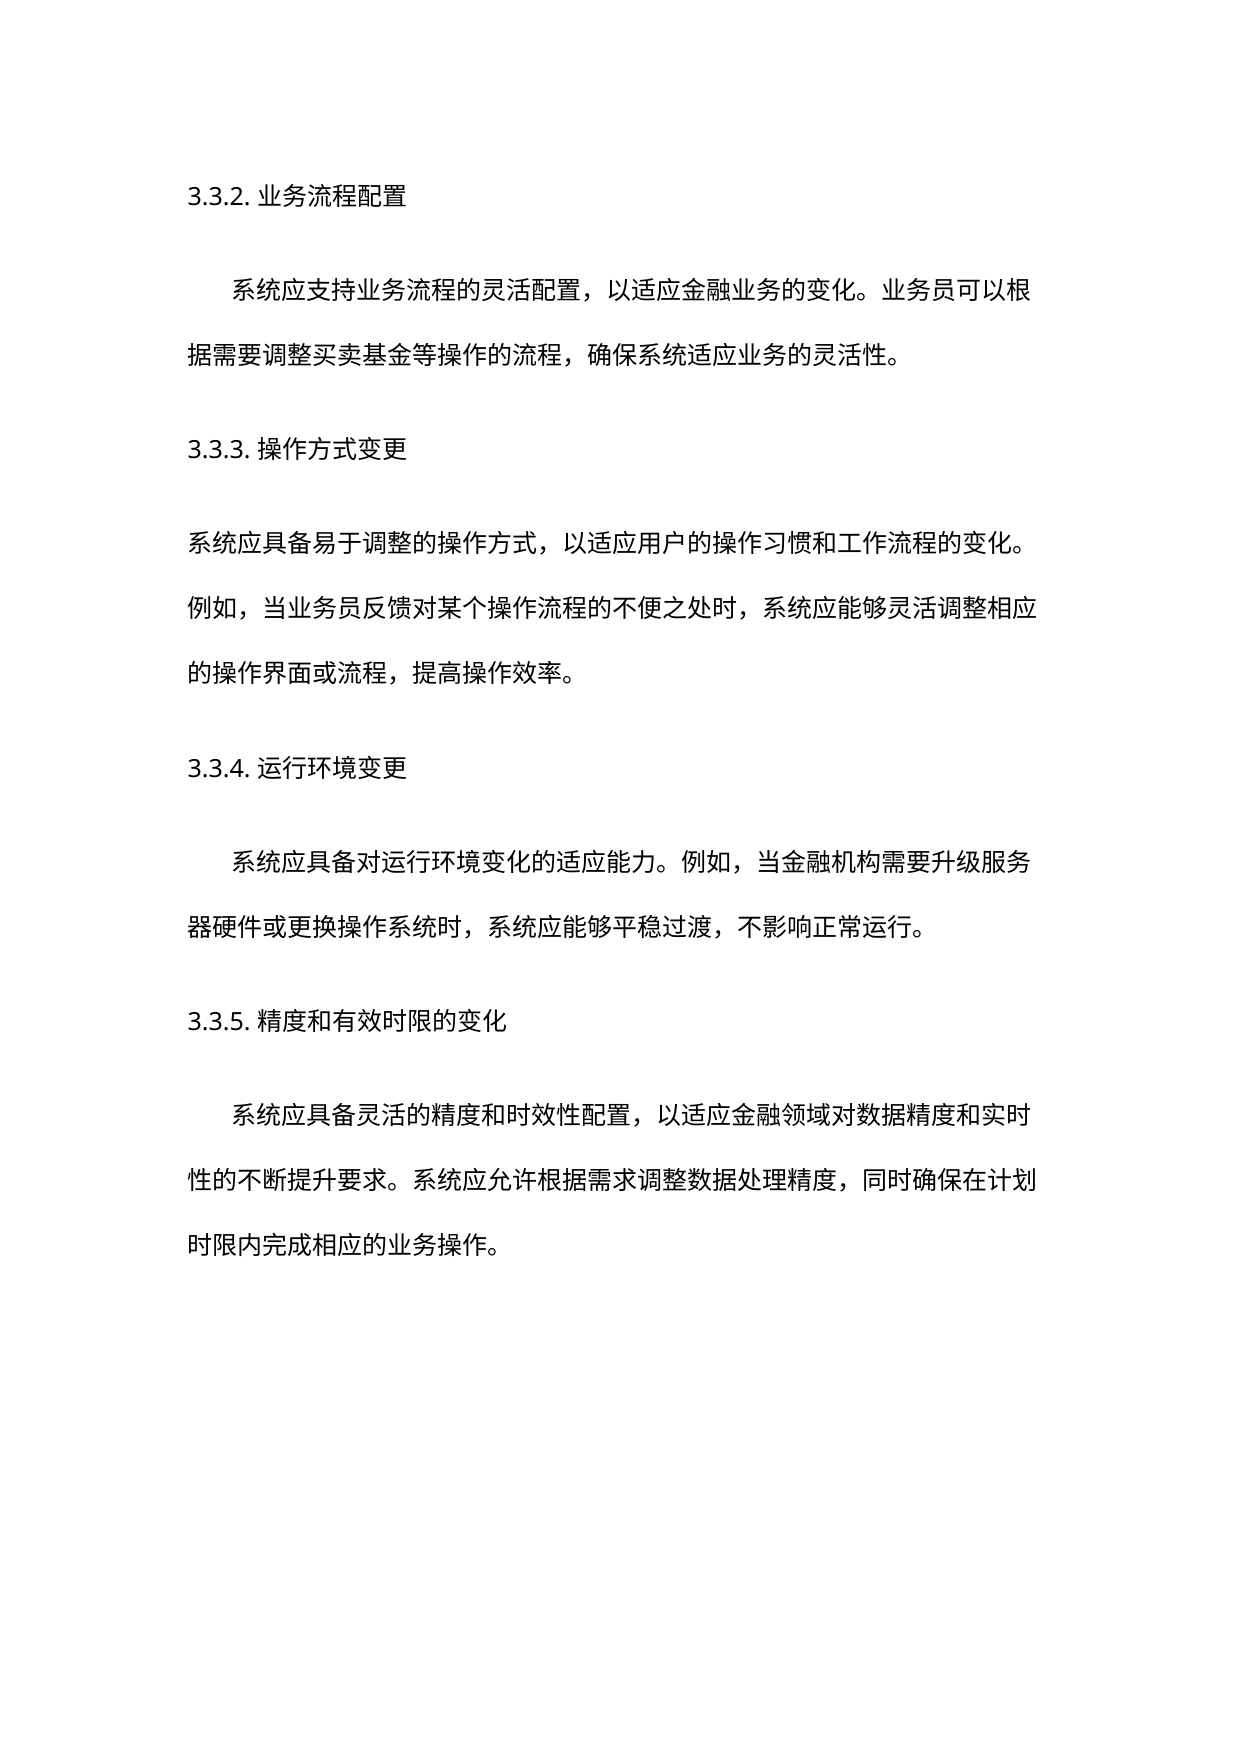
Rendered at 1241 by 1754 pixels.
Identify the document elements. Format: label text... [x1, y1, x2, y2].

text 系统应具备易于调整的操作方式，以适应用户的操作习惯和工作流程的变化。例如，当业务员反馈对某个操作流程的不便之处时，系统应能够灵活调整相应的操作界面或流程，提高操作效率。 [187, 509, 1053, 704]
text 3.3.5. 精度和有效时限的变化 [187, 987, 1053, 1052]
text 3.3.4. 运行环境变更 [187, 734, 1053, 799]
text 系统应具备对运行环境变化的适应能力。例如，当金融机构需要升级服务器硬件或更换操作系统时，系统应能够平稳过渡，不影响正常运行。 [187, 828, 1053, 958]
text 系统应具备灵活的精度和时效性配置，以适应金融领域对数据精度和实时性的不断提升要求。系统应允许根据需求调整数据处理精度，同时确保在计划时限内完成相应的业务操作。 [187, 1081, 1053, 1276]
text 3.3.2. 业务流程配置 [187, 162, 1053, 227]
text 系统应支持业务流程的灵活配置，以适应金融业务的变化。业务员可以根据需要调整买卖基金等操作的流程，确保系统适应业务的灵活性。 [187, 256, 1053, 386]
text 3.3.3. 操作方式变更 [187, 415, 1053, 480]
